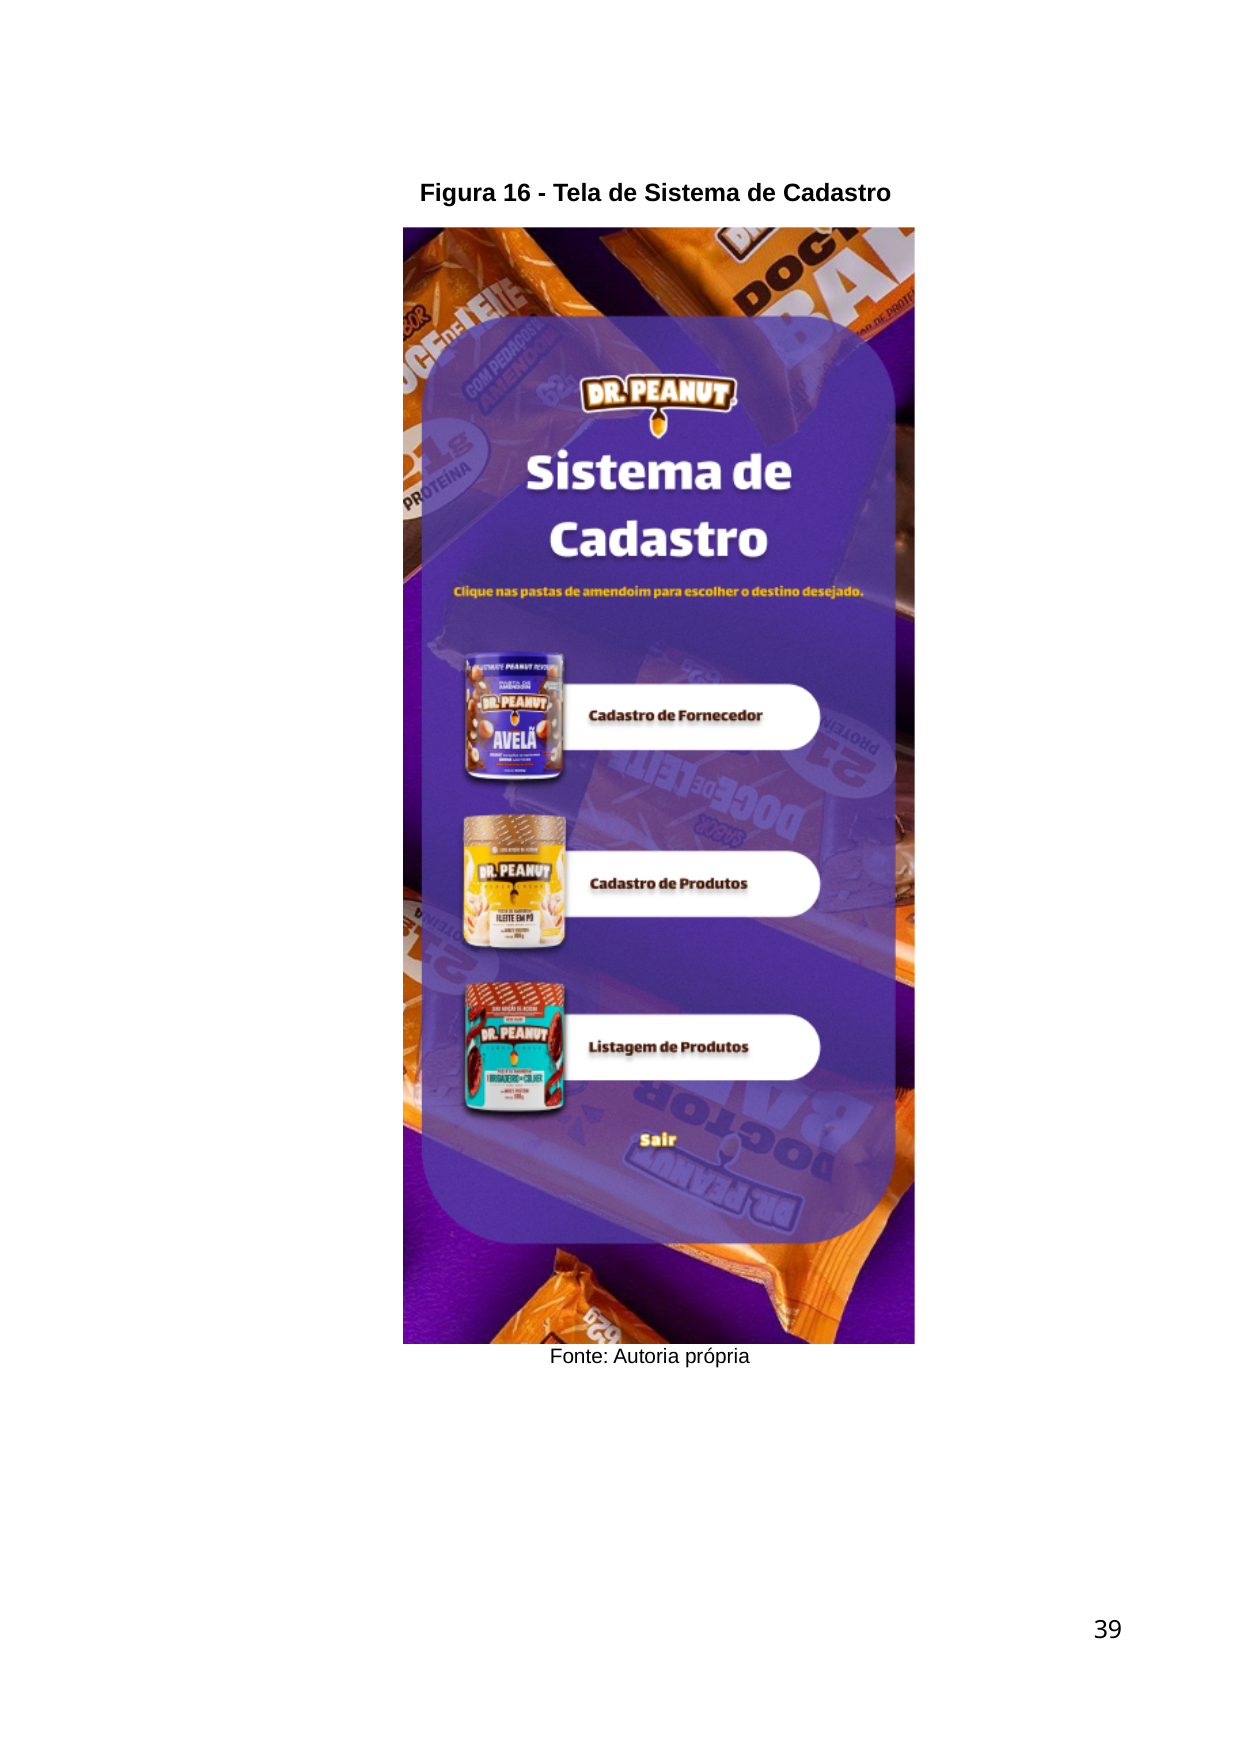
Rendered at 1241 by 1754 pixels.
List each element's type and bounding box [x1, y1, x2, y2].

text [177, 177, 1122, 1368]
picture [403, 228, 915, 1344]
